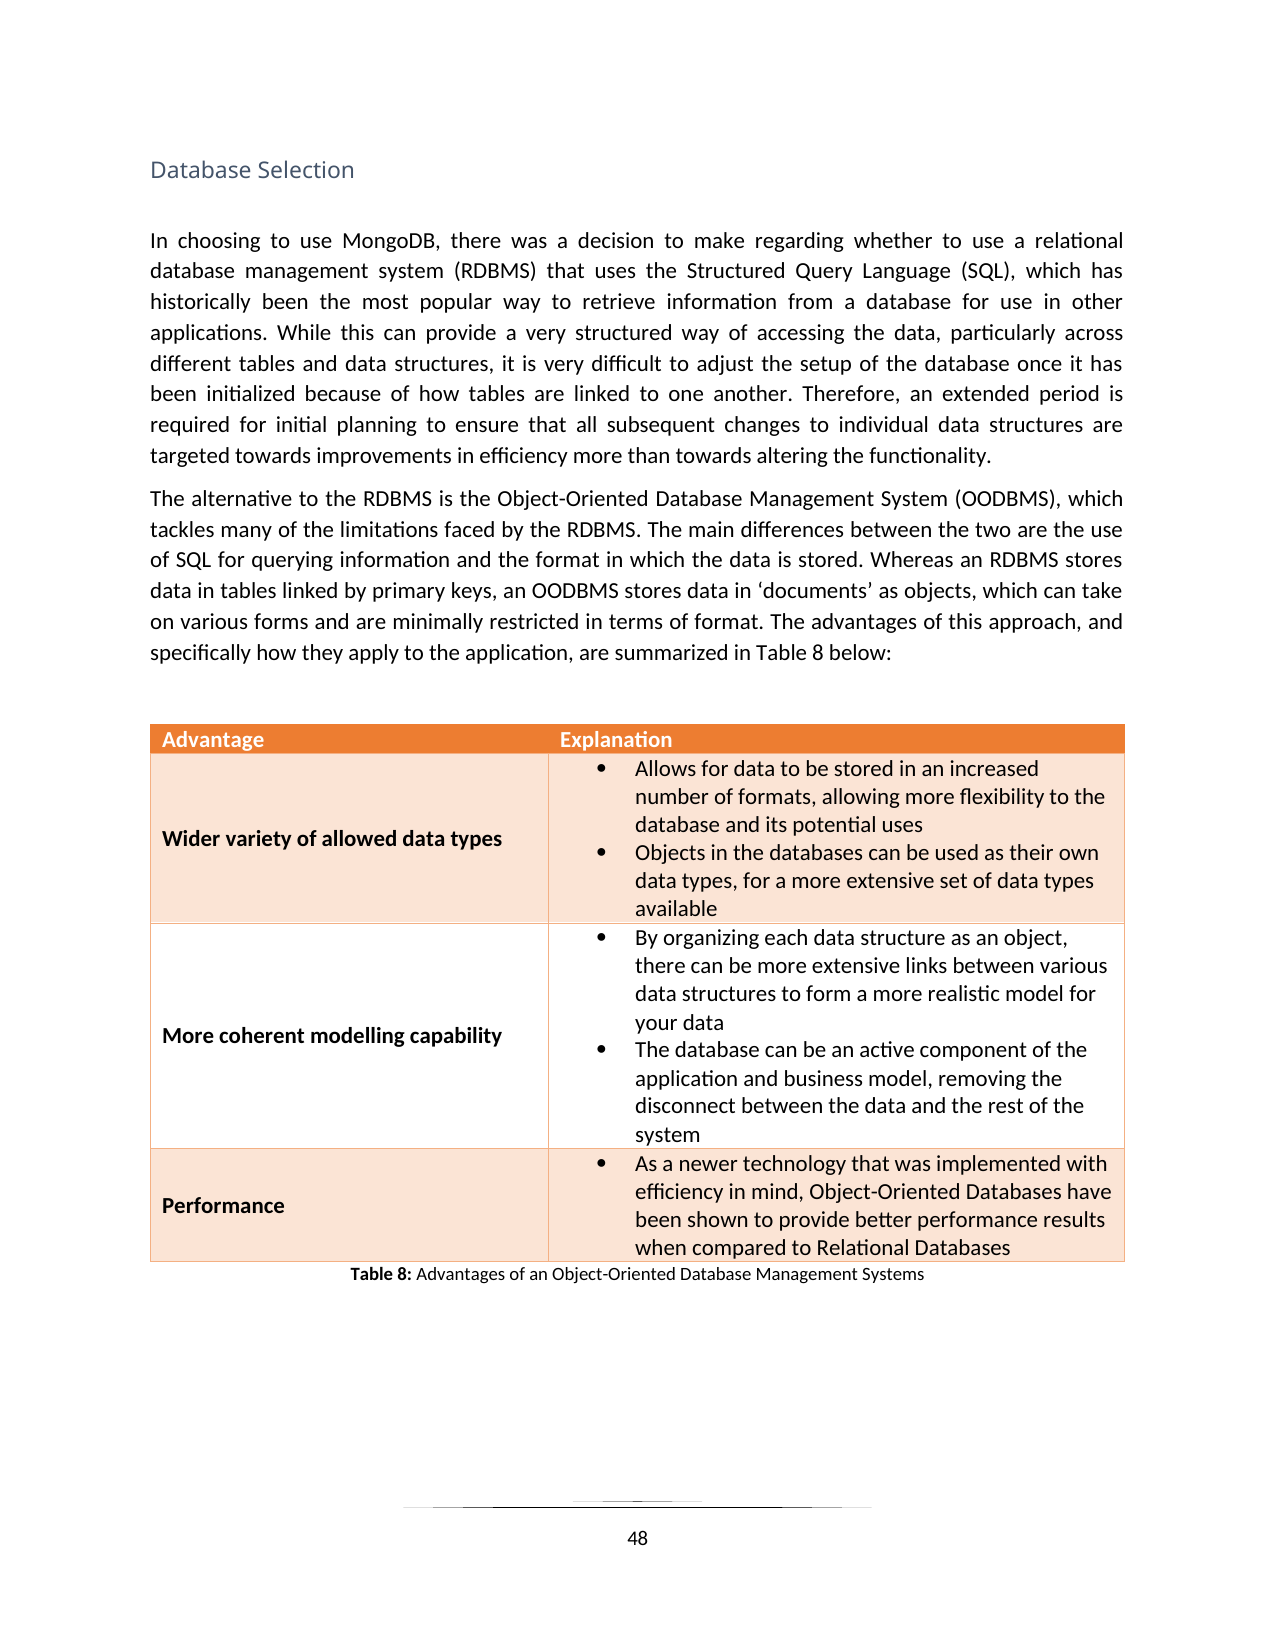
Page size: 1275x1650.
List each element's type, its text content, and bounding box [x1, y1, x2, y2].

text In choosing to use MongoDB, there was a decision to make regarding whether to use a relational database management system (RDBMS) that uses the Structured Query Language (SQL), which has historically been the most popular way to retrieve information from a database for use in other applications. While this can provide a very structured way of accessing the data, particularly across different tables and data structures, it is very difficult to adjust the setup of the database once it has been initialized because of how tables are linked to one another. Therefore, an extended period is required for initial planning to ensure that all subsequent changes to individual data structures are targeted towards improvements in efficiency more than towards altering the functionality. [150, 226, 1125, 469]
text The alternative to the RDBMS is the Object-Oriented Database Management System (OODBMS), which tackles many of the limitations faced by the RDBMS. The main differences between the two are the use of SQL for querying information and the format in which the data is stored. Whereas an RDBMS stores data in tables linked by primary keys, an OODBMS stores data in ‘documents’ as objects, which can take on various forms and are minimally restricted in terms of format. The advantages of this approach, and specifically how they apply to the application, are summarized in Table 8 below: [150, 484, 1125, 666]
subtitle Database Selection [150, 154, 1125, 185]
table_header Explanation [549, 725, 1124, 753]
table_header Advantage [151, 725, 548, 753]
table_cell Wider variety of allowed data types [151, 754, 548, 922]
table_cell Allows for data to be stored in an increased number of formats, allowing more flexibility to the database and its potential uses Objects in the databases can be used as their own data types, for a more extensive set of data types available [549, 754, 1124, 922]
text Table 8: Advantages of an Object-Oriented Database Management Systems [150, 1262, 1125, 1285]
table_cell By organizing each data structure as an object, there can be more extensive links between various data structures to form a more realistic model for your data The database can be an active component of the application and business model, removing the disconnect between the data and the rest of the system [549, 924, 1124, 1148]
table_cell Performance [151, 1149, 548, 1261]
table_cell As a newer technology that was implemented with efficiency in mind, Object-Oriented Databases have been shown to provide better performance results when compared to Relational Databases [549, 1149, 1124, 1261]
table_cell More coherent modelling capability [151, 924, 548, 1148]
